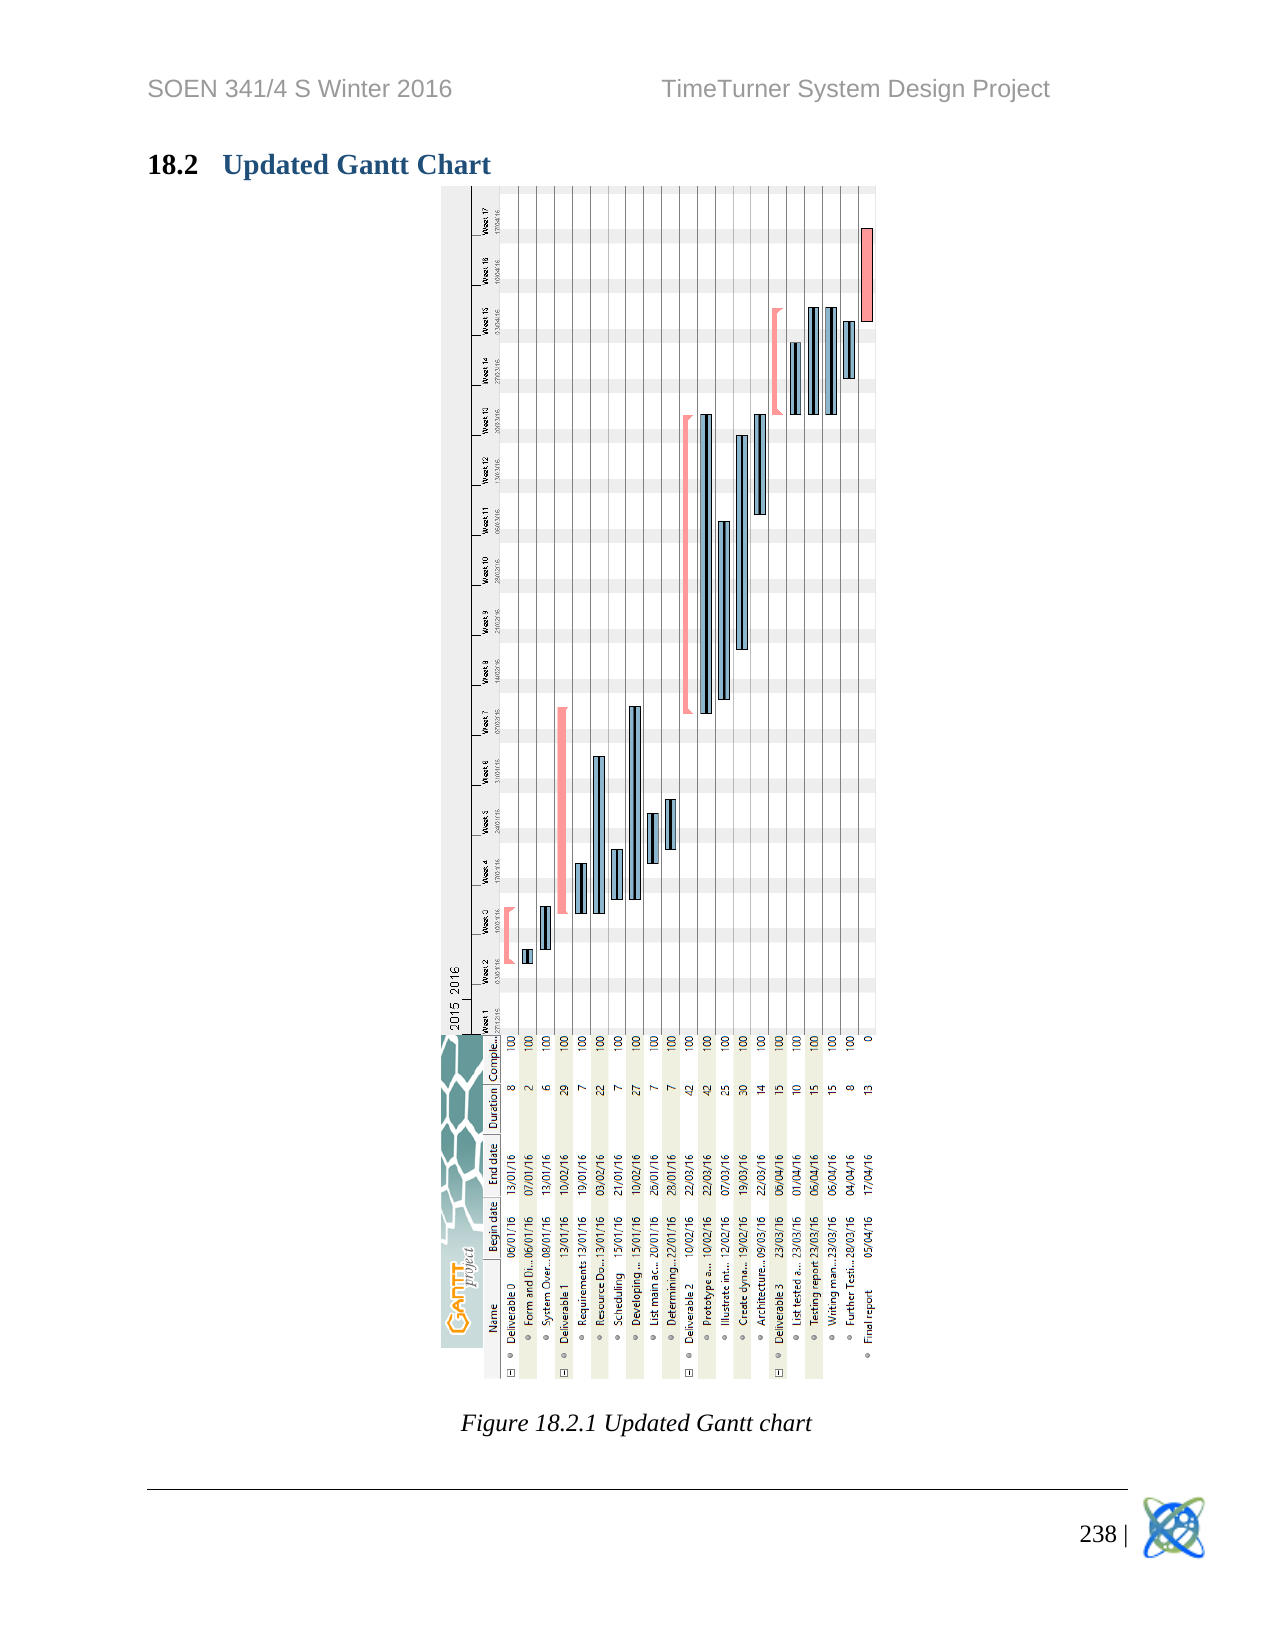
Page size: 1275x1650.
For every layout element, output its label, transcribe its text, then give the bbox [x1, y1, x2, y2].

text Figure 18.2.1 Updated Gantt chart [147, 1408, 1128, 1436]
picture [399, 186, 876, 1379]
picture [1123, 1490, 1224, 1566]
text Updated Gantt Chart [147, 147, 1128, 181]
